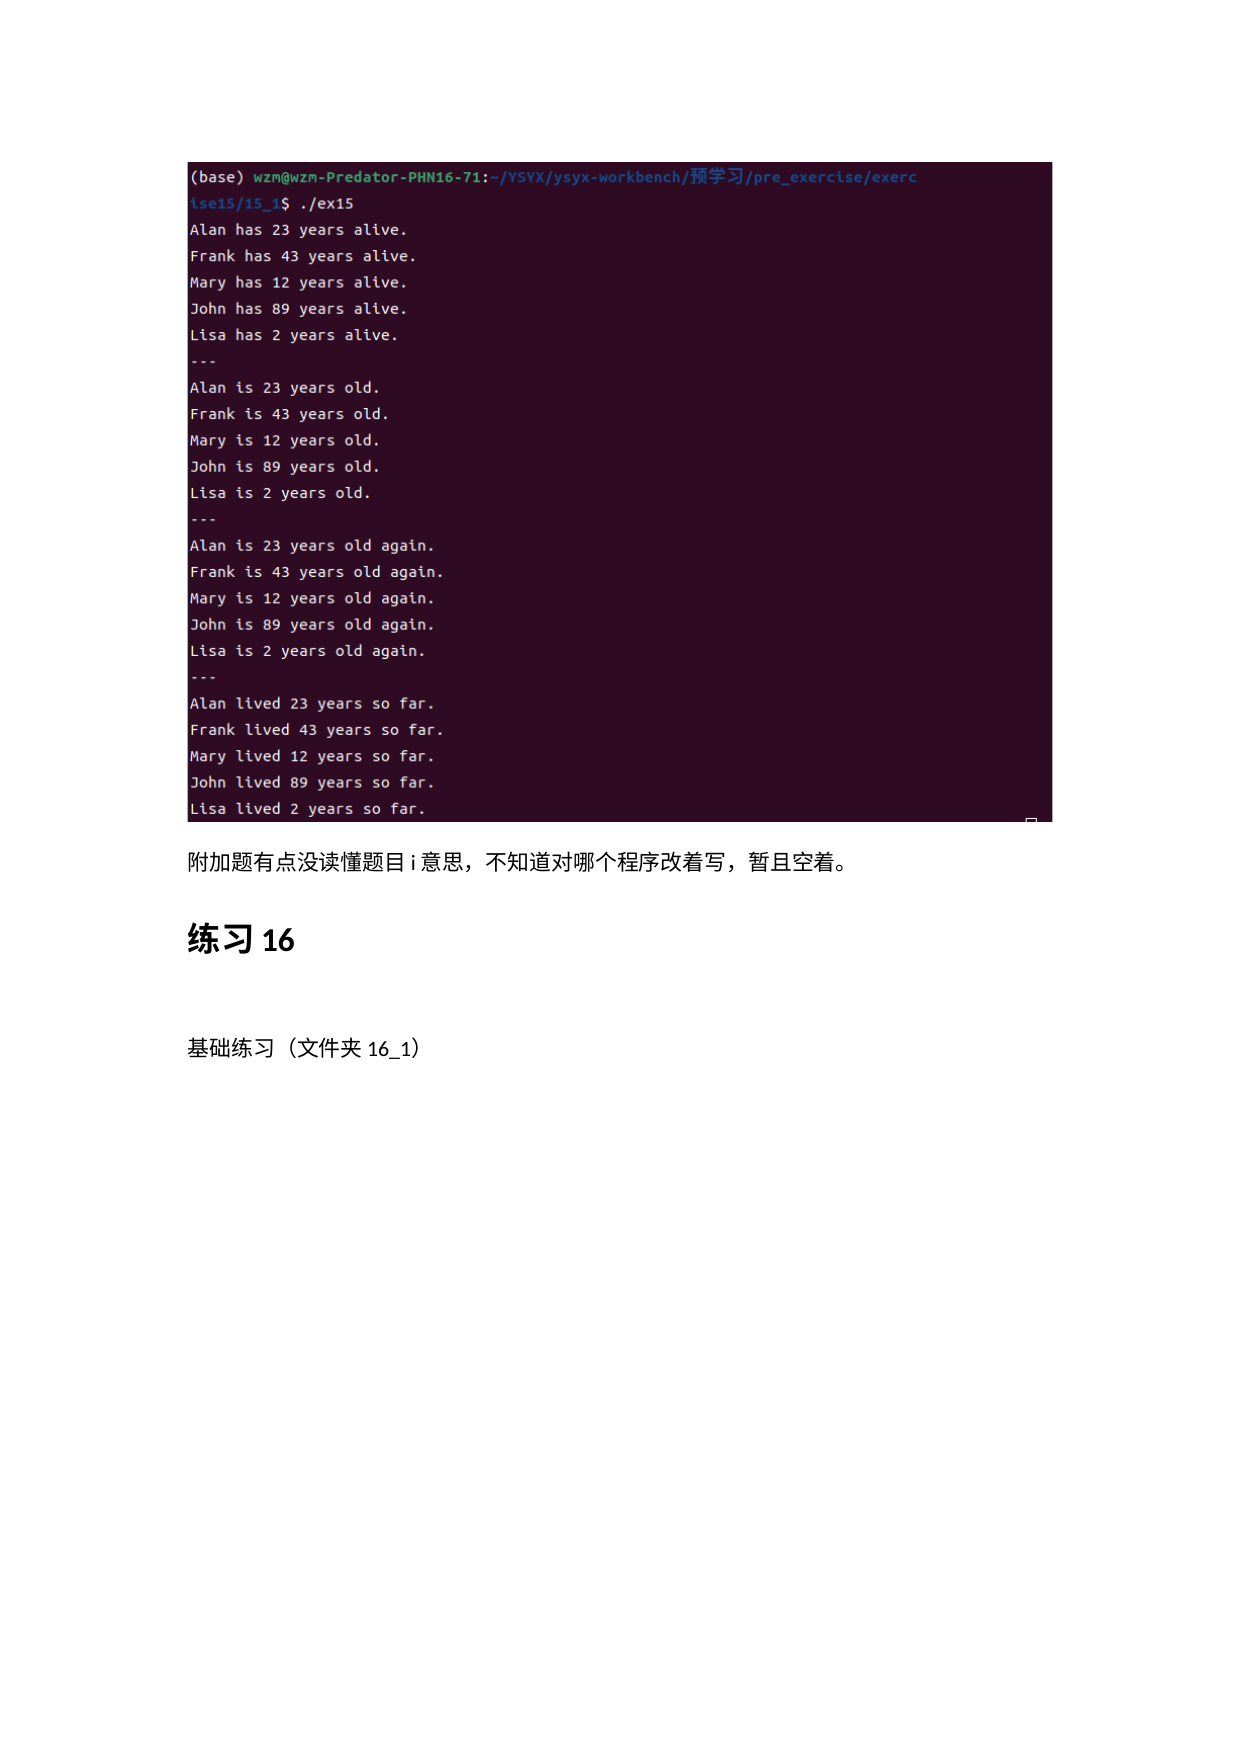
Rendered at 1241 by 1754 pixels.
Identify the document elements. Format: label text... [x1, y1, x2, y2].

text 附加题有点没读懂题目i意思，不知道对哪个程序改着写，暂且空着。 [187, 844, 1053, 877]
subtitle 练习16 [187, 904, 1053, 969]
text 基础练习（文件夹16_1） [187, 1031, 1053, 1063]
picture [187, 162, 1053, 822]
